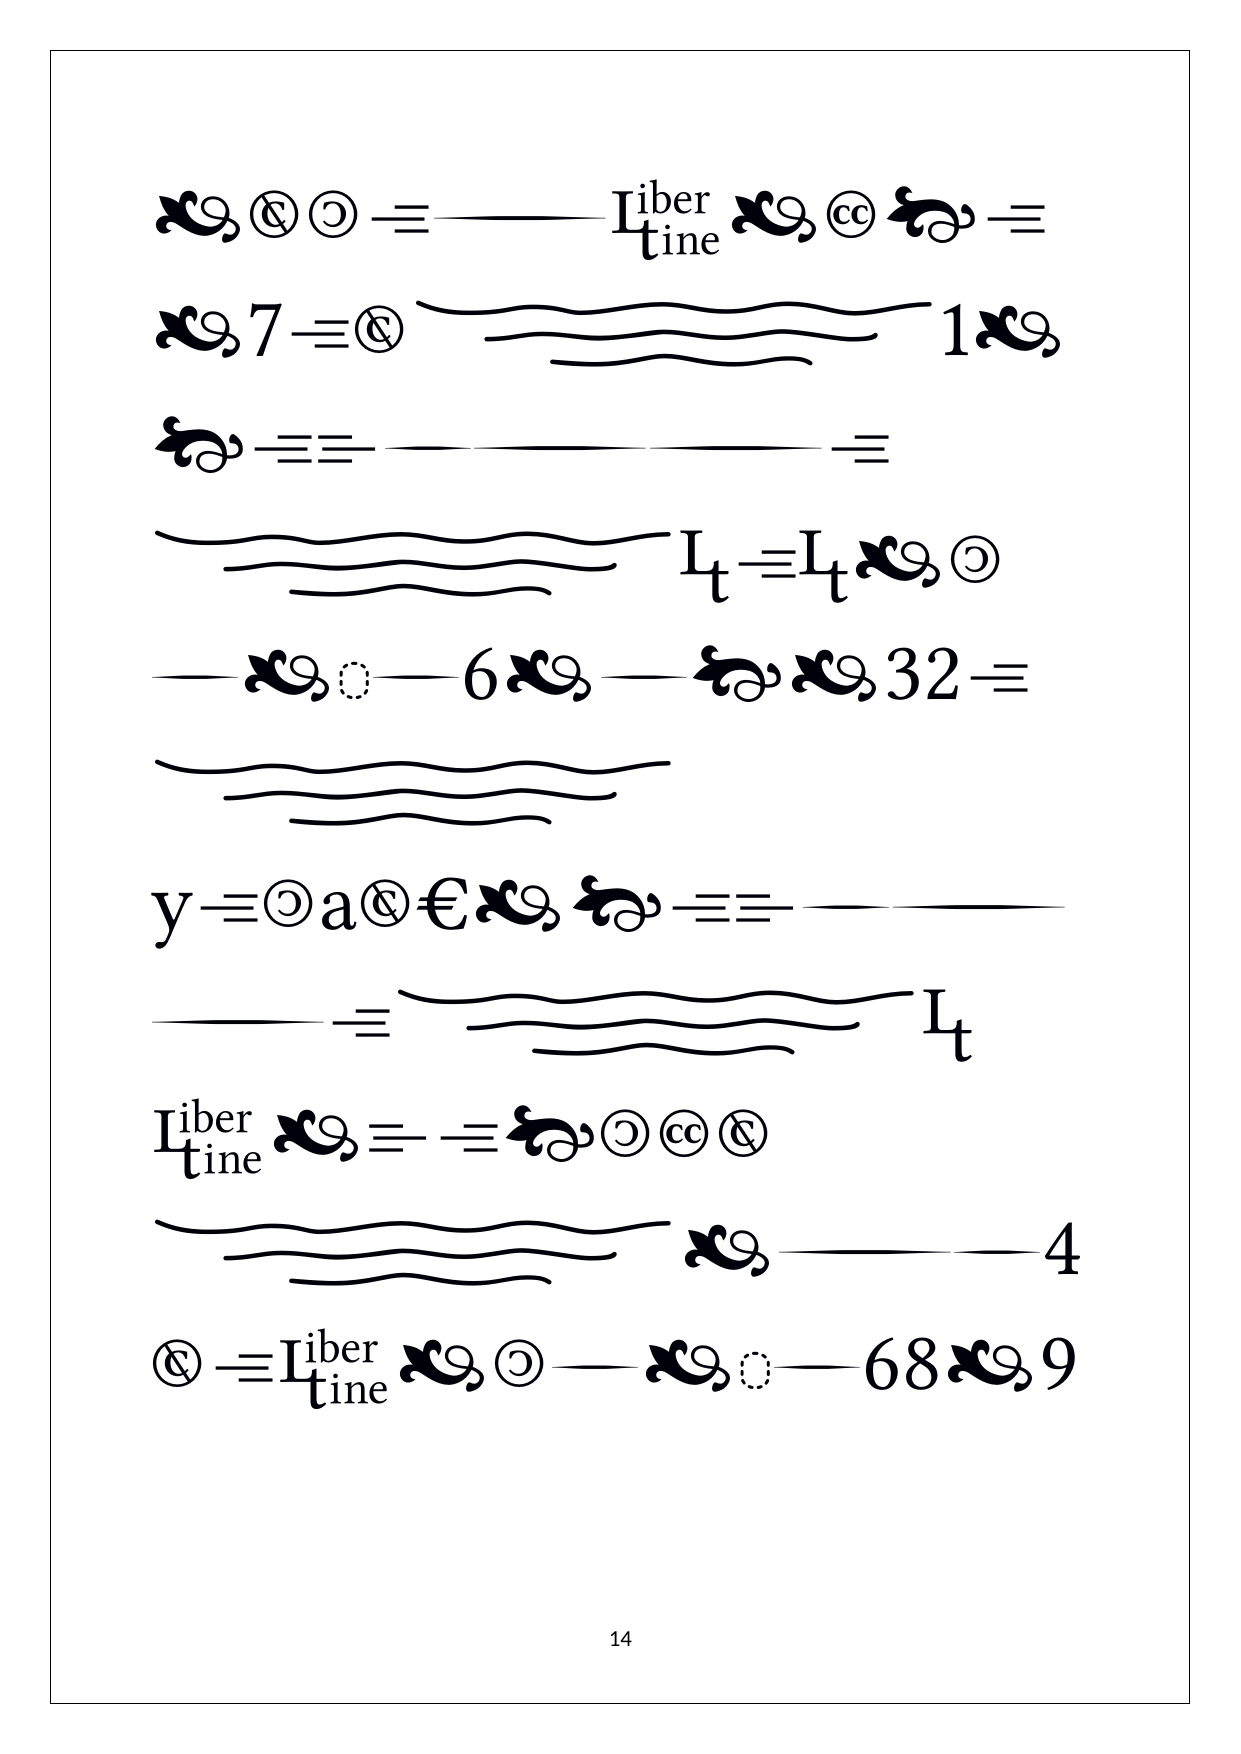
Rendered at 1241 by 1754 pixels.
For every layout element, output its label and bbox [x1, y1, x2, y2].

text [150, 150, 1090, 839]
text [150, 839, 1090, 1414]
